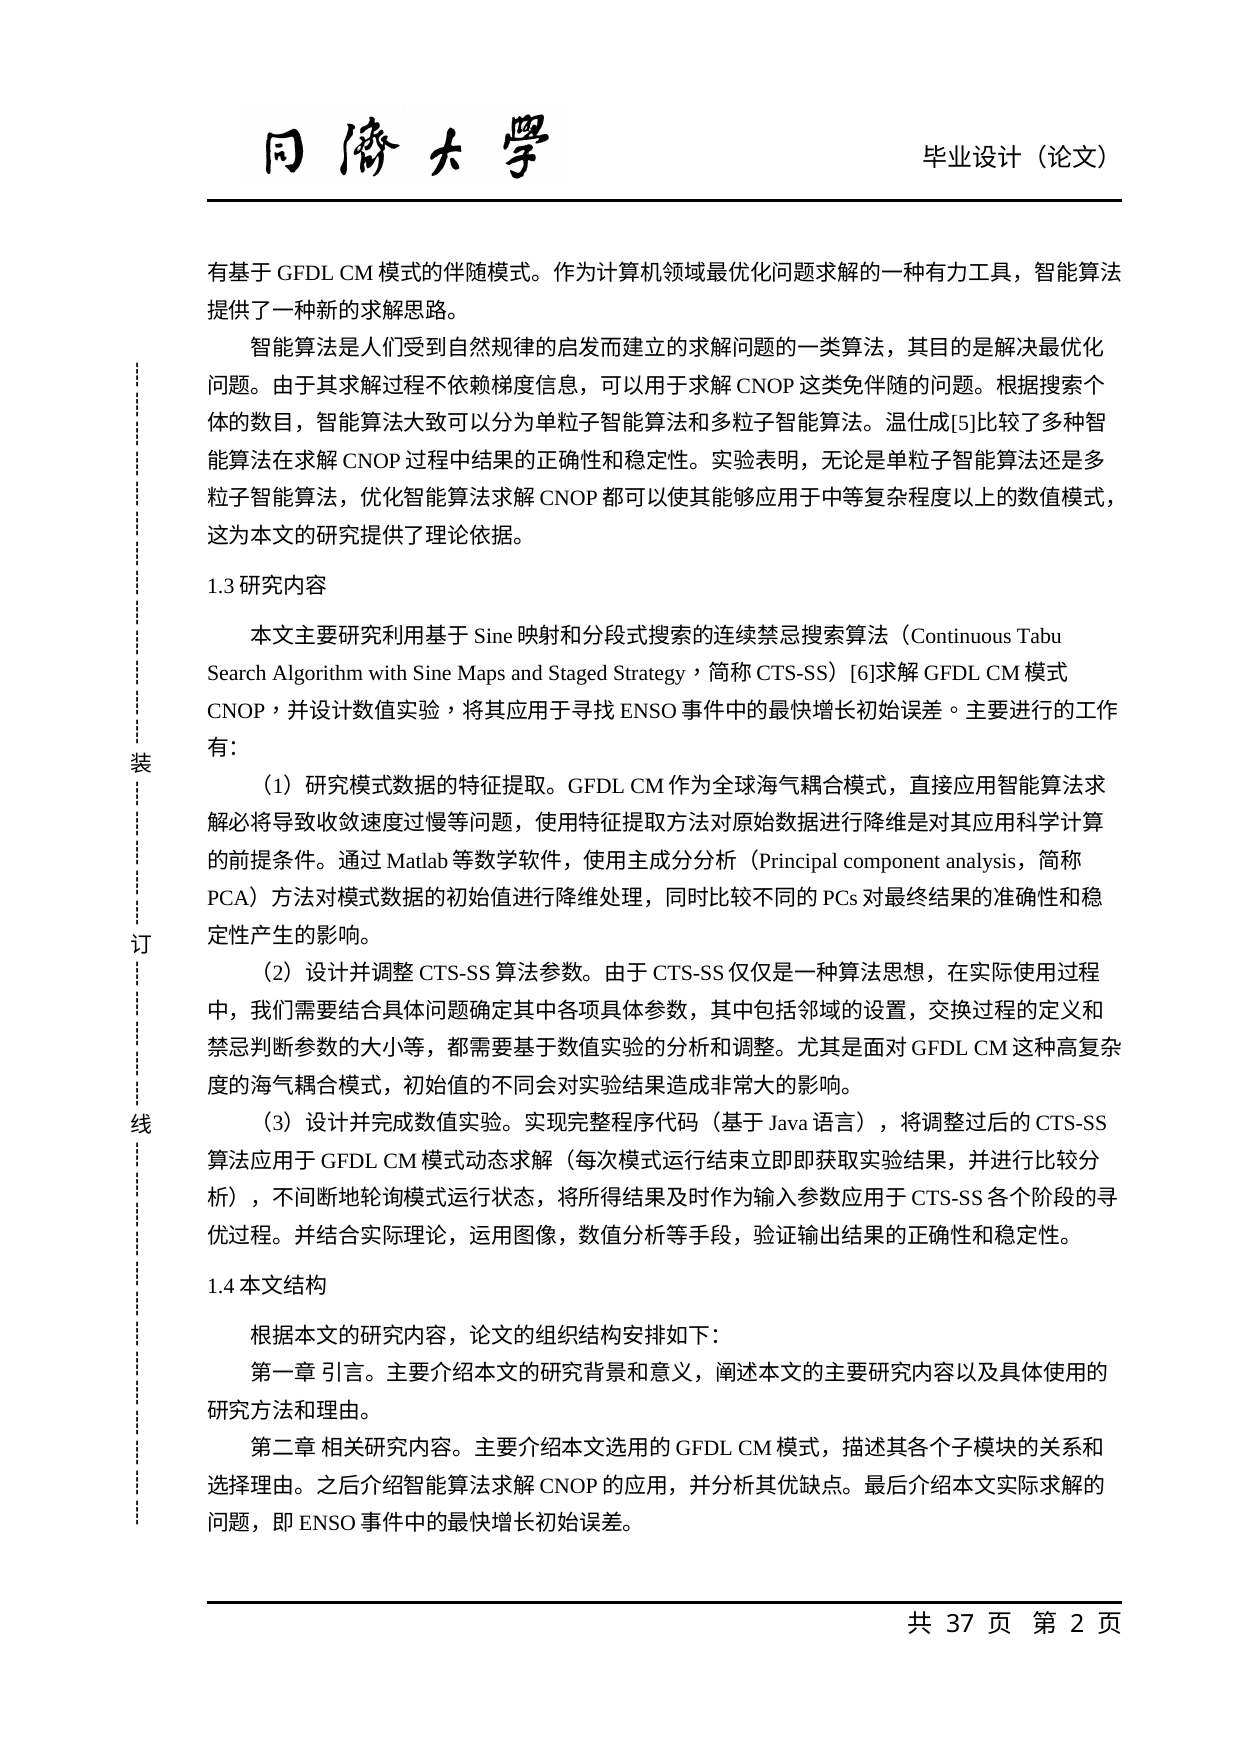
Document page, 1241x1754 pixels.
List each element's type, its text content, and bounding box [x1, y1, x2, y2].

text 智能算法是人们受到自然规律的启发而建立的求解问题的一类算法，其目的是解决最优化问题。由于其求解过程不依赖梯度信息，可以用于求解CNOP这类免伴随的问题。根据搜索个体的数目，智能算法大致可以分为单粒子智能算法和多粒子智能算法。温仕成[5]比较了多种智能算法在求解CNOP过程中结果的正确性和稳定性。实验表明，无论是单粒子智能算法还是多粒子智能算法，优化智能算法求解CNOP都可以使其能够应用于中等复杂程度以上的数值模式，这为本文的研究提供了理论依据。 [207, 326, 1122, 551]
picture [244, 106, 567, 185]
text 第二章 相关研究内容。主要介绍本文选用的GFDL CM模式，描述其各个子模块的关系和选择理由。之后介绍智能算法求解CNOP的应用，并分析其优缺点。最后介绍本文实际求解的问题，即ENSO事件中的最快增长初始误差。 [207, 1426, 1122, 1538]
text 第一章 引言。主要介绍本文的研究背景和意义，阐述本文的主要研究内容以及具体使用的研究方法和理由。 [207, 1351, 1122, 1426]
text （2）设计并调整CTS-SS算法参数。由于CTS-SS仅仅是一种算法思想，在实际使用过程中，我们需要结合具体问题确定其中各项具体参数，其中包括邻域的设置，交换过程的定义和禁忌判断参数的大小等，都需要基于数值实验的分析和调整。尤其是面对GFDL CM这种高复杂度的海气耦合模式，初始值的不同会对实验结果造成非常大的影响。 [207, 951, 1122, 1101]
text （3）设计并完成数值实验。实现完整程序代码（基于Java语言），将调整过后的CTS-SS算法应用于GFDL CM模式动态求解（每次模式运行结束立即即获取实验结果，并进行比较分析），不间断地轮询模式运行状态，将所得结果及时作为输入参数应用于CTS-SS各个阶段的寻优过程。并结合实际理论，运用图像，数值分析等手段，验证输出结果的正确性和稳定性。 [207, 1101, 1122, 1251]
text 本文主要研究利用基于Sine映射和分段式搜索的连续禁忌搜索算法（Continuous Tabu Search Algorithm with Sine Maps and Staged Strategy，简称CTS-SS）[6]求解GFDL CM模式CNOP，并设计数值实验，将其应用于寻找ENSO事件中的最快增长初始误差。主要进行的工作有： [207, 613, 1122, 763]
subtitle 1.4 本文结构 [207, 1263, 1122, 1301]
text （1）研究模式数据的特征提取。GFDL CM作为全球海气耦合模式，直接应用智能算法求解必将导致收敛速度过慢等问题，使用特征提取方法对原始数据进行降维是对其应用科学计算的前提条件。通过Matlab等数学软件，使用主成分分析（Principal component analysis，简称PCA）方法对模式数据的初始值进行降维处理，同时比较不同的PCs对最终结果的准确性和稳定性产生的影响。 [207, 763, 1122, 951]
text 根据本文的研究内容，论文的组织结构安排如下： [207, 1313, 1122, 1351]
subtitle 1.3 研究内容 [207, 563, 1122, 601]
